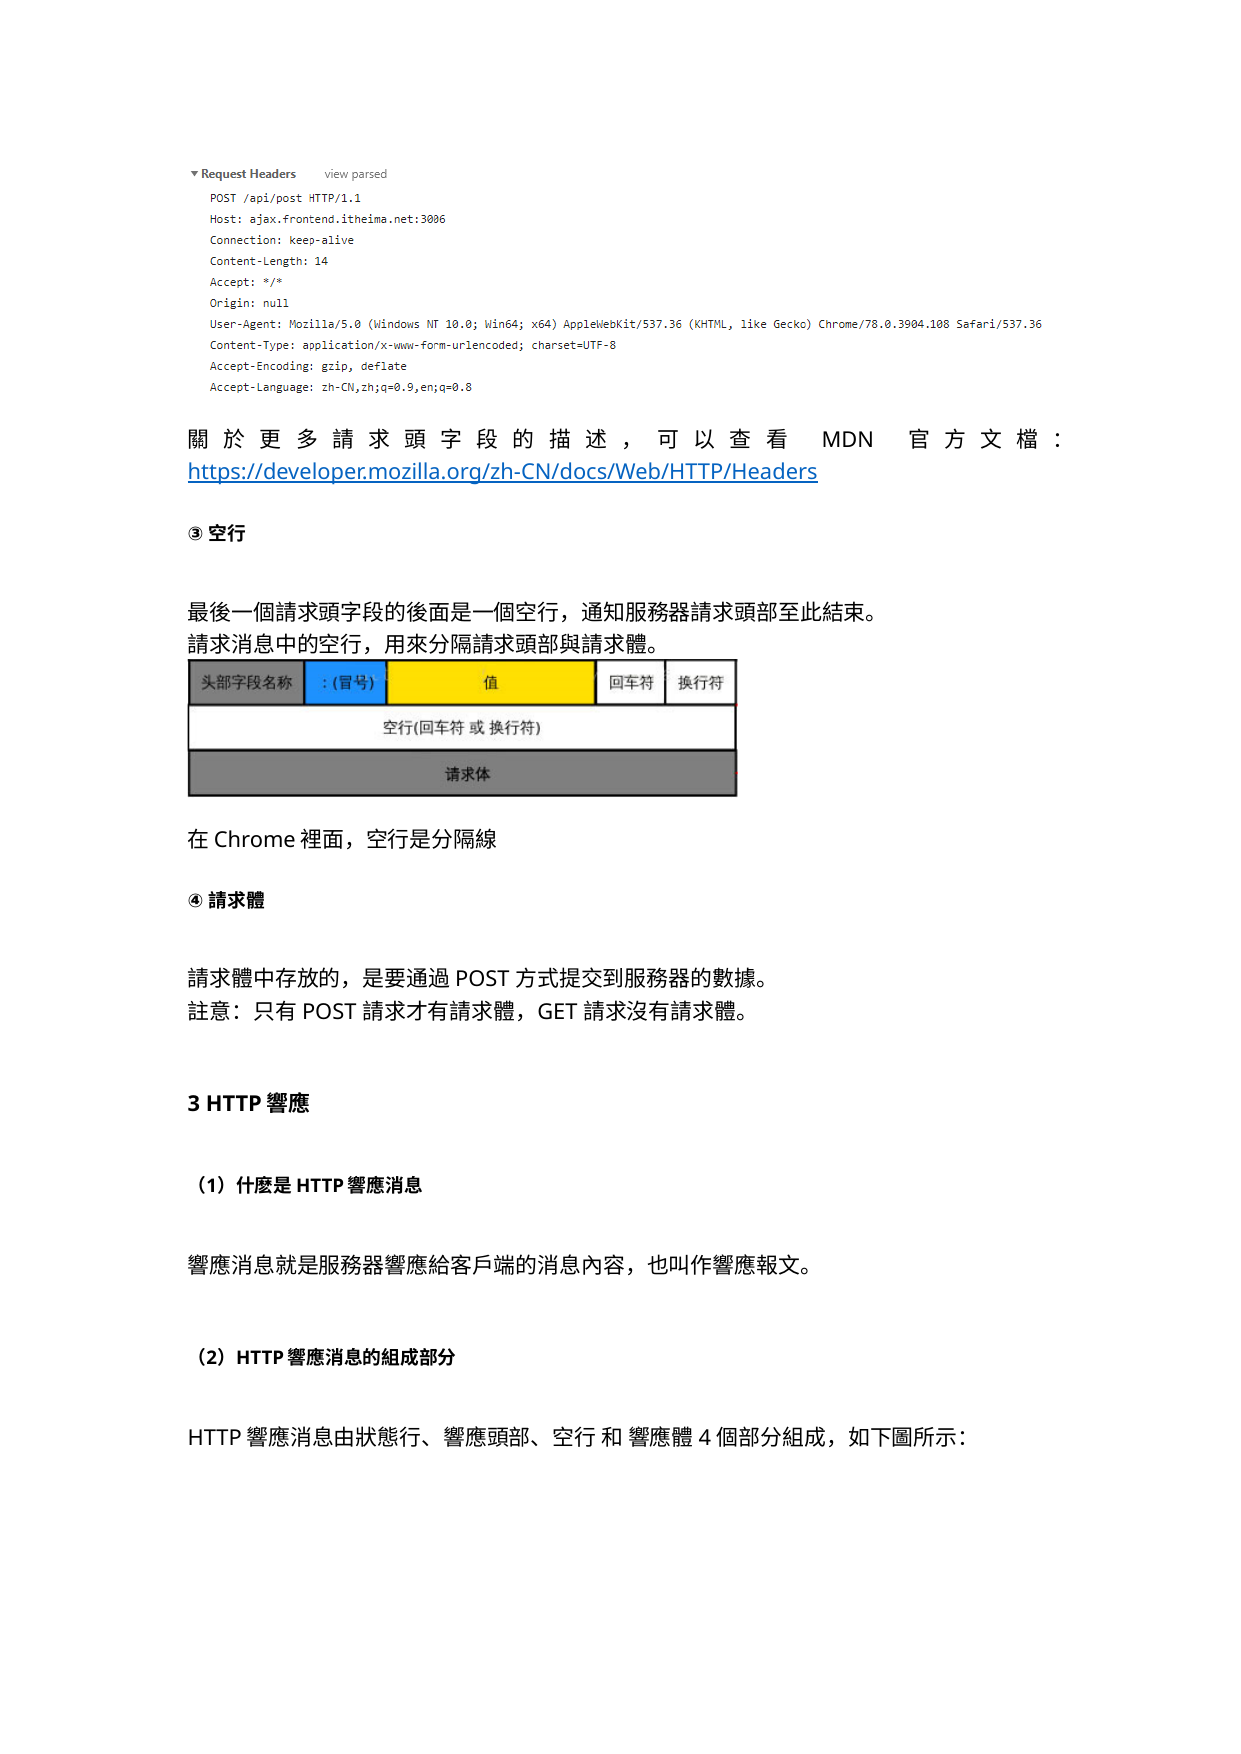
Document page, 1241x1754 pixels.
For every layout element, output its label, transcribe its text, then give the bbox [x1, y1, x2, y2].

text 請求體中存放的，是要通過 POST 方式提交到服務器的數據。 [187, 961, 1053, 994]
subtitle ④ 請求體 [187, 883, 1053, 916]
subtitle ③ 空行 [187, 516, 1053, 549]
subtitle （1）什麽是HTTP響應消息 [187, 1168, 1053, 1201]
text HTTP響應消息由狀態行、響應頭部、空行 和 響應體 4 個部分組成，如下圖所示： [187, 1419, 1053, 1452]
subtitle 3 HTTP響應 [187, 1086, 1053, 1118]
picture [187, 659, 738, 798]
text 註意：只有 POST 請求才有請求體，GET 請求沒有請求體。 [187, 994, 1053, 1026]
text 關於更多請求頭字段的描述，可以查看 MDN 官方文檔：https://developer.mozilla.org/zh-CN/docs/Web/HTTP/Headers [187, 422, 1053, 487]
subtitle （2）HTTP響應消息的組成部分 [187, 1340, 1053, 1372]
picture [187, 162, 1053, 400]
text 請求消息中的空行，用來分隔請求頭部與請求體。 [187, 627, 1053, 659]
text 在Chrome裡面，空行是分隔線 [187, 822, 1053, 854]
text 響應消息就是服務器響應給客戶端的消息內容，也叫作響應報文。 [187, 1248, 1053, 1280]
text 最後一個請求頭字段的後面是一個空行，通知服務器請求頭部至此結束。 [187, 594, 1053, 627]
